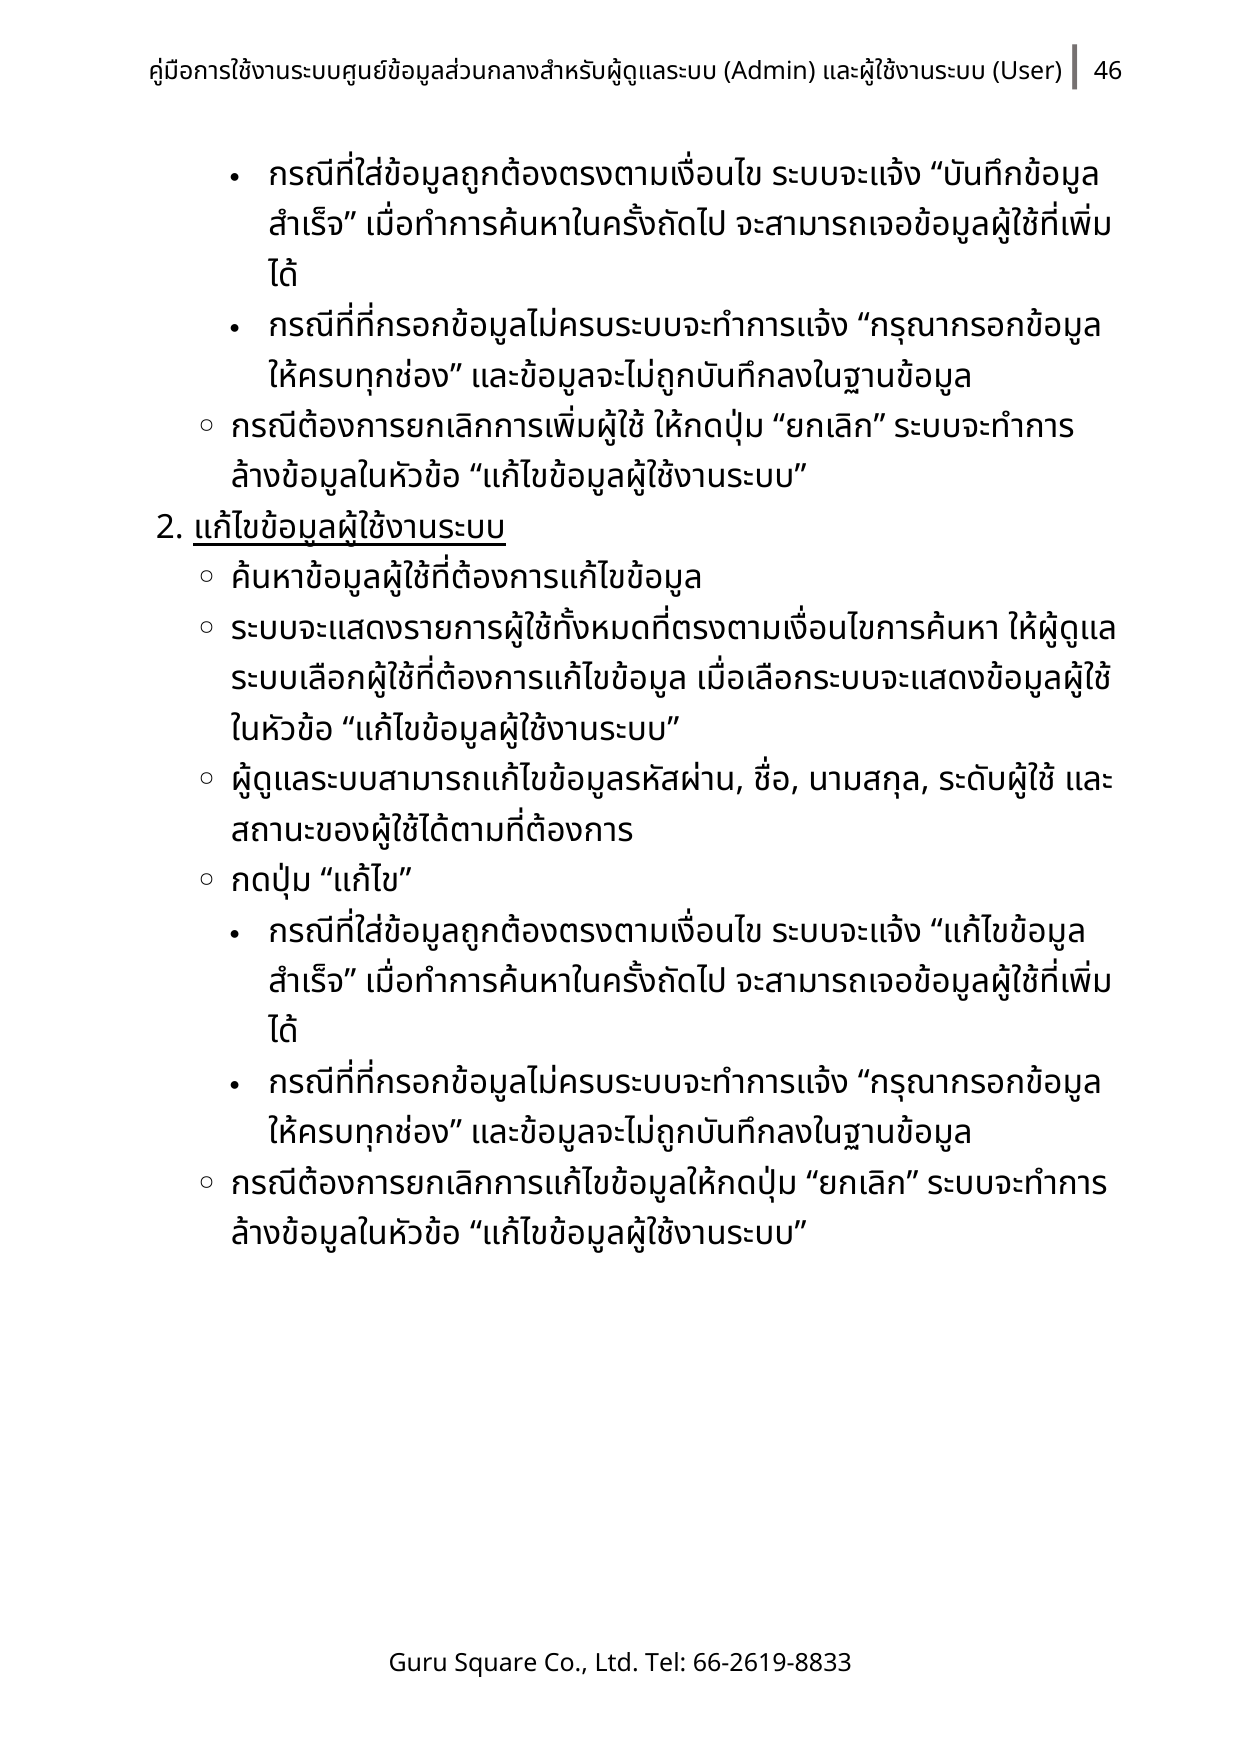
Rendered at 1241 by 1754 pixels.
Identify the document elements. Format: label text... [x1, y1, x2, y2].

list กรณีที่ที่กรอกข้อมูลไม่ครบระบบจะทำการแจ้ง “กรุณากรอกข้อมูลให้ครบทุกช่อง” และข้อมูลจะไม่ถูกบันทึกลงในฐานข้อมูล [231, 301, 1122, 402]
list ระบบจะแสดงรายการผู้ใช้ทั้งหมดที่ตรงตามเงื่อนไขการค้นหา ให้ผู้ดูแลระบบเลือกผู้ใช้ที่ต้องการแก้ไขข้อมูล เมื่อเลือกระบบจะแสดงข้อมูลผู้ใช้ในหัวข้อ “แก้ไขข้อมูลผู้ใช้งานระบบ” [193, 604, 1122, 755]
list แก้ไขข้อมูลผู้ใช้งานระบบ [156, 503, 1122, 553]
list กรณีต้องการยกเลิกการเพิ่มผู้ใช้ ให้กดปุ่ม “ยกเลิก” ระบบจะทำการล้างข้อมูลในหัวข้อ “แก้ไขข้อมูลผู้ใช้งานระบบ” [193, 402, 1122, 503]
list ผู้ดูแลระบบสามารถแก้ไขข้อมูลรหัสผ่าน, ชื่อ, นามสกุล, ระดับผู้ใช้ และสถานะของผู้ใช้ได้ตามที่ต้องการ [193, 755, 1122, 856]
list กรณีต้องการยกเลิกการแก้ไขข้อมูลให้กดปุ่ม “ยกเลิก” ระบบจะทำการล้างข้อมูลในหัวข้อ “แก้ไขข้อมูลผู้ใช้งานระบบ” [193, 1159, 1122, 1259]
list กรณีที่ใส่ข้อมูลถูกต้องตรงตามเงื่อนไข ระบบจะแจ้ง “บันทึกข้อมูลสำเร็จ” เมื่อทำการค้นหาในครั้งถัดไป จะสามารถเจอข้อมูลผู้ใช้ที่เพิ่มได้ [231, 150, 1122, 301]
list กดปุ่ม “แก้ไข” [193, 856, 1122, 907]
list กรณีที่ที่กรอกข้อมูลไม่ครบระบบจะทำการแจ้ง “กรุณากรอกข้อมูลให้ครบทุกช่อง” และข้อมูลจะไม่ถูกบันทึกลงในฐานข้อมูล [231, 1058, 1122, 1159]
list กรณีที่ใส่ข้อมูลถูกต้องตรงตามเงื่อนไข ระบบจะแจ้ง “แก้ไขข้อมูลสำเร็จ” เมื่อทำการค้นหาในครั้งถัดไป จะสามารถเจอข้อมูลผู้ใช้ที่เพิ่มได้ [231, 907, 1122, 1058]
list ค้นหาข้อมูลผู้ใช้ที่ต้องการแก้ไขข้อมูล [193, 553, 1122, 604]
